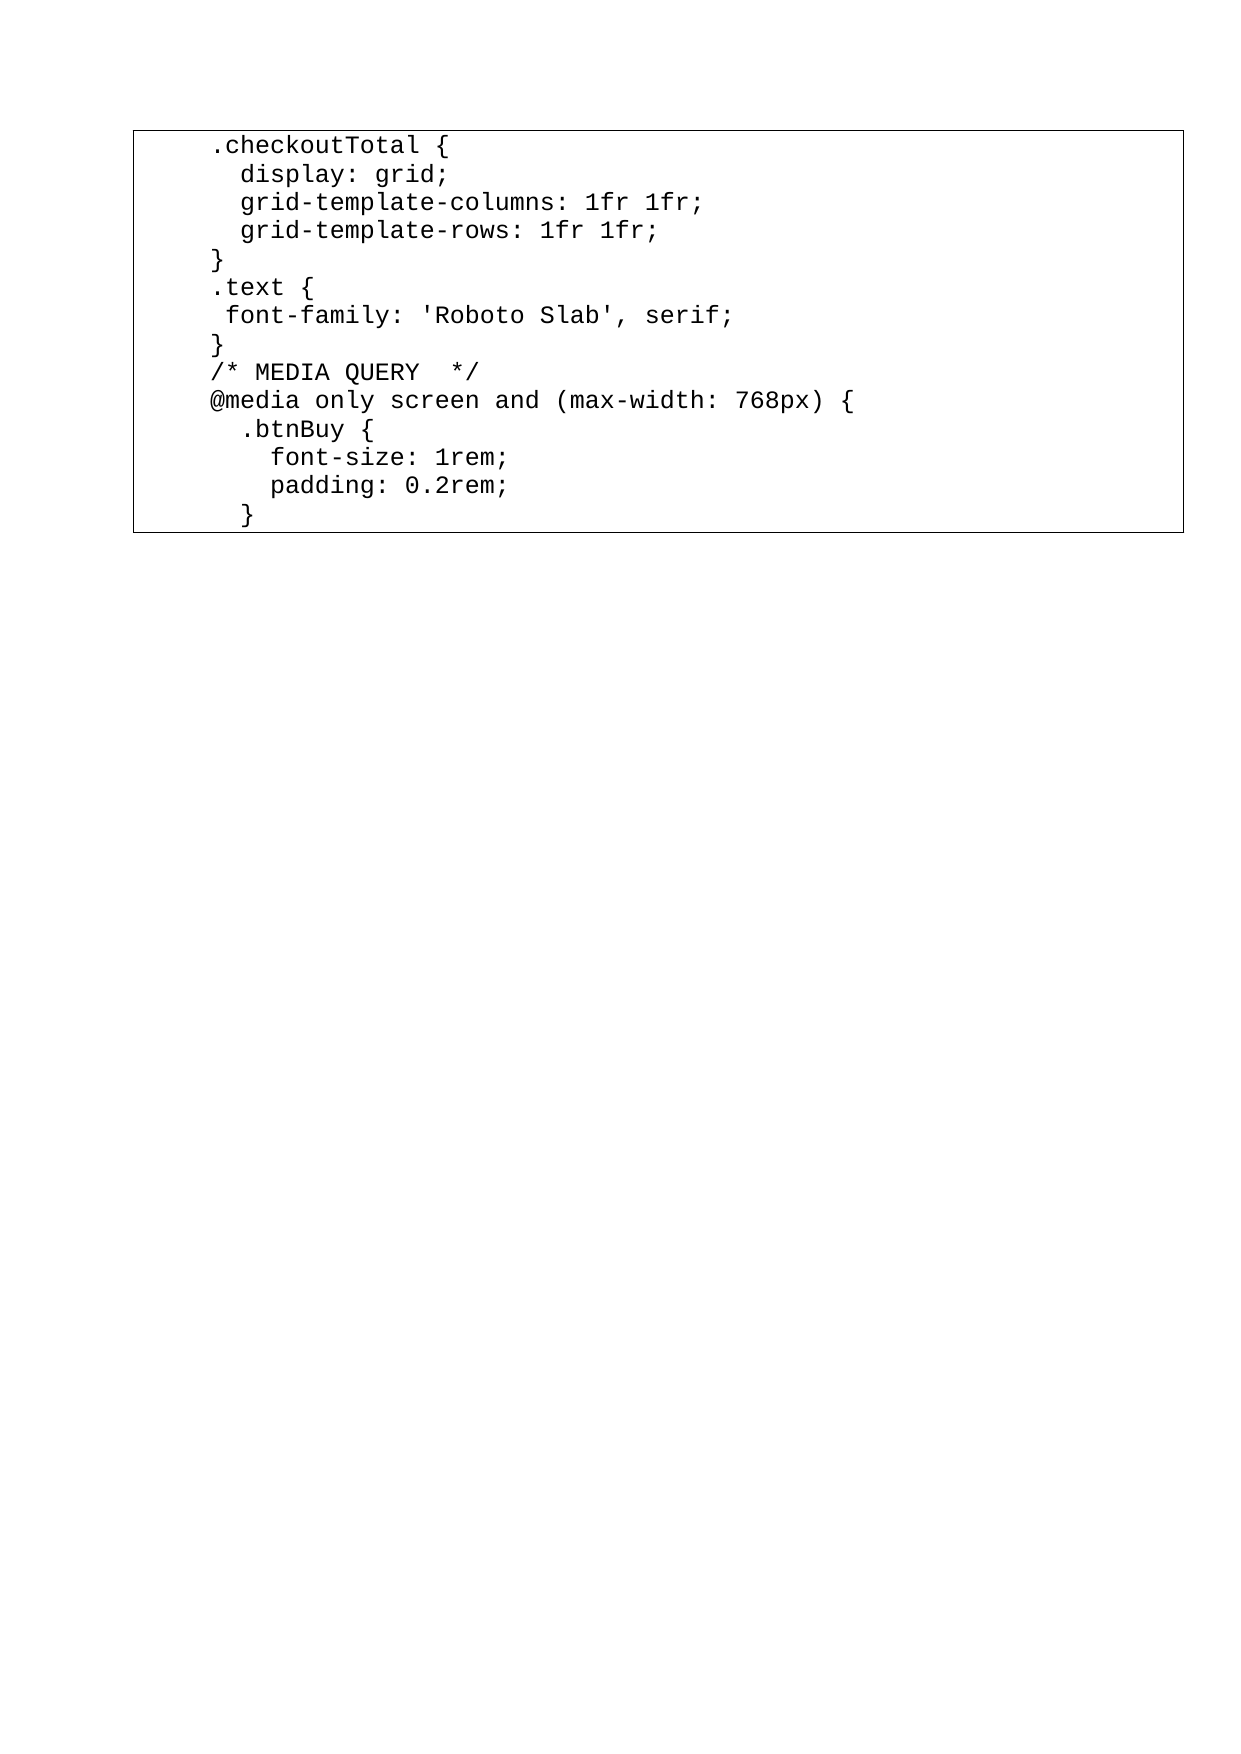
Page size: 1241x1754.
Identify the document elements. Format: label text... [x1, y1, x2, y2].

text grid-template-columns: 1fr 1fr; [136, 190, 1181, 218]
text /* MEDIA QUERY */ [136, 360, 1181, 388]
text @media only screen and (max-width: 768px) { [136, 388, 1181, 416]
text } [134, 498, 1183, 532]
text .checkoutTotal { [134, 131, 1183, 161]
text } [136, 246, 1181, 275]
text font-size: 1rem; [136, 445, 1181, 473]
text } [136, 331, 1181, 360]
text grid-template-rows: 1fr 1fr; [136, 218, 1181, 246]
text display: grid; [136, 161, 1181, 190]
text .btnBuy { [136, 416, 1181, 445]
text .text { [136, 275, 1181, 303]
text padding: 0.2rem; [136, 473, 1181, 498]
text font-family: 'Roboto Slab', serif; [136, 303, 1181, 331]
